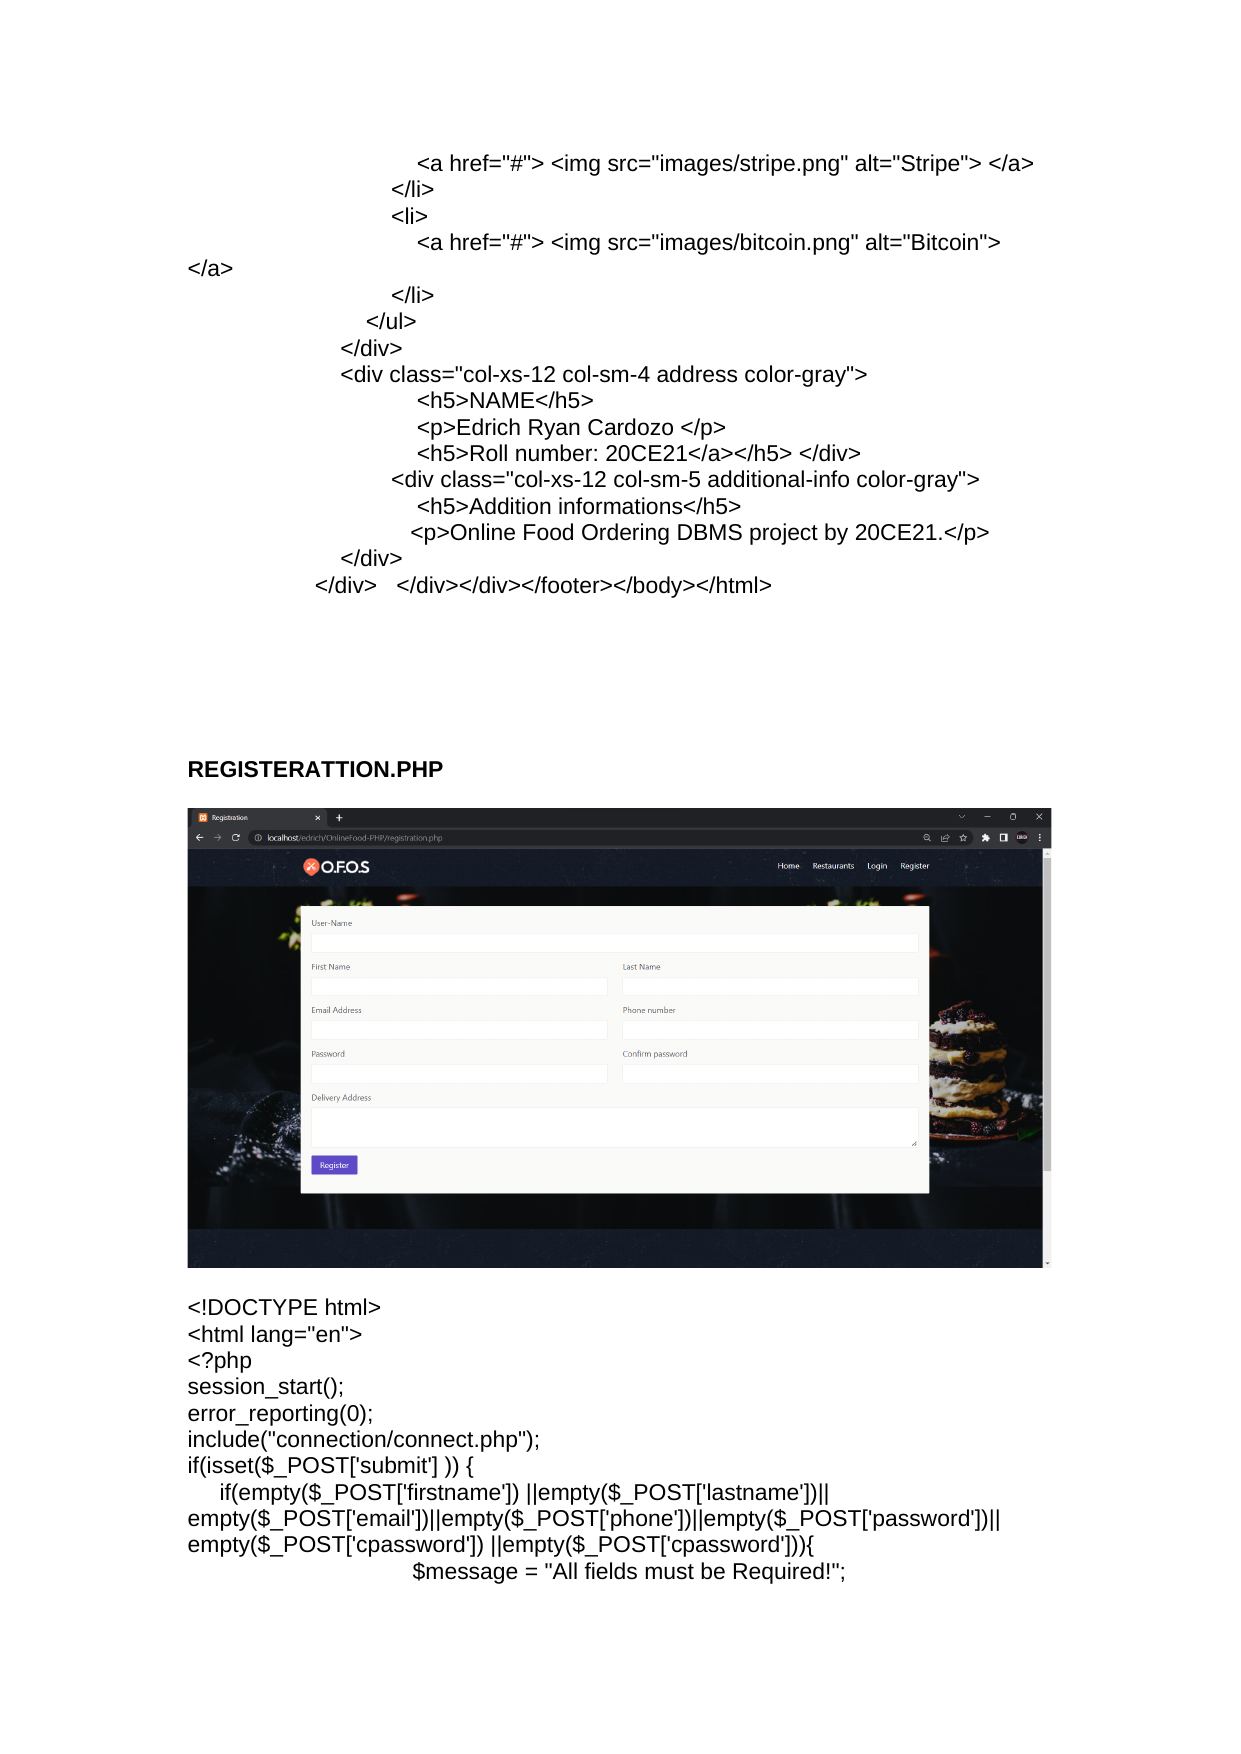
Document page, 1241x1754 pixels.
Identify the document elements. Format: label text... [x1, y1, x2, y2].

text </div> [187, 545, 1053, 572]
text if(empty($_POST['firstname']) ||empty($_POST['lastname'])|| empty($_POST['email'])||empty($_POST['phone'])||empty($_POST['password'])||empty($_POST['cpassword']) ||empty($_POST['cpassword'])){ [187, 1479, 1053, 1558]
text <div class="col-xs-12 col-sm-4 address color-gray"> [187, 361, 1053, 387]
text if(isset($_POST['submit'] )) { [187, 1452, 1053, 1479]
text </li> [187, 282, 1053, 308]
text <a href="#"> <img src="images/stripe.png" alt="Stripe"> </a> [187, 150, 1053, 176]
text </li> [187, 176, 1053, 203]
text error_reporting(0); [187, 1399, 1053, 1426]
text </div> [187, 334, 1053, 361]
text <!DOCTYPE html> [187, 1294, 1053, 1321]
text <p>Online Food Ordering DBMS project by 20CE21.</p> [187, 519, 1053, 545]
text include("connection/connect.php"); [187, 1426, 1053, 1452]
text $message = "All fields must be Required!"; [187, 1558, 1053, 1584]
text <a href="#"> <img src="images/bitcoin.png" alt="Bitcoin"> </a> [187, 229, 1053, 282]
text </ul> [187, 308, 1053, 334]
text <h5>NAME</h5> [187, 387, 1053, 413]
text session_start(); [187, 1373, 1053, 1399]
text <html lang="en"> [187, 1321, 1053, 1347]
text <div class="col-xs-12 col-sm-5 additional-info color-gray"> [187, 466, 1053, 493]
text <?php [187, 1347, 1053, 1373]
picture [187, 808, 1052, 1268]
text </div> </div></div></footer></body></html> [187, 572, 1053, 598]
text REGISTERATTION.PHP [187, 756, 1053, 782]
text <h5>Roll number: 20CE21</a></h5> </div> [187, 440, 1053, 466]
text <p>Edrich Ryan Cardozo </p> [187, 413, 1053, 440]
text <li> [187, 203, 1053, 229]
text <h5>Addition informations</h5> [187, 493, 1053, 519]
